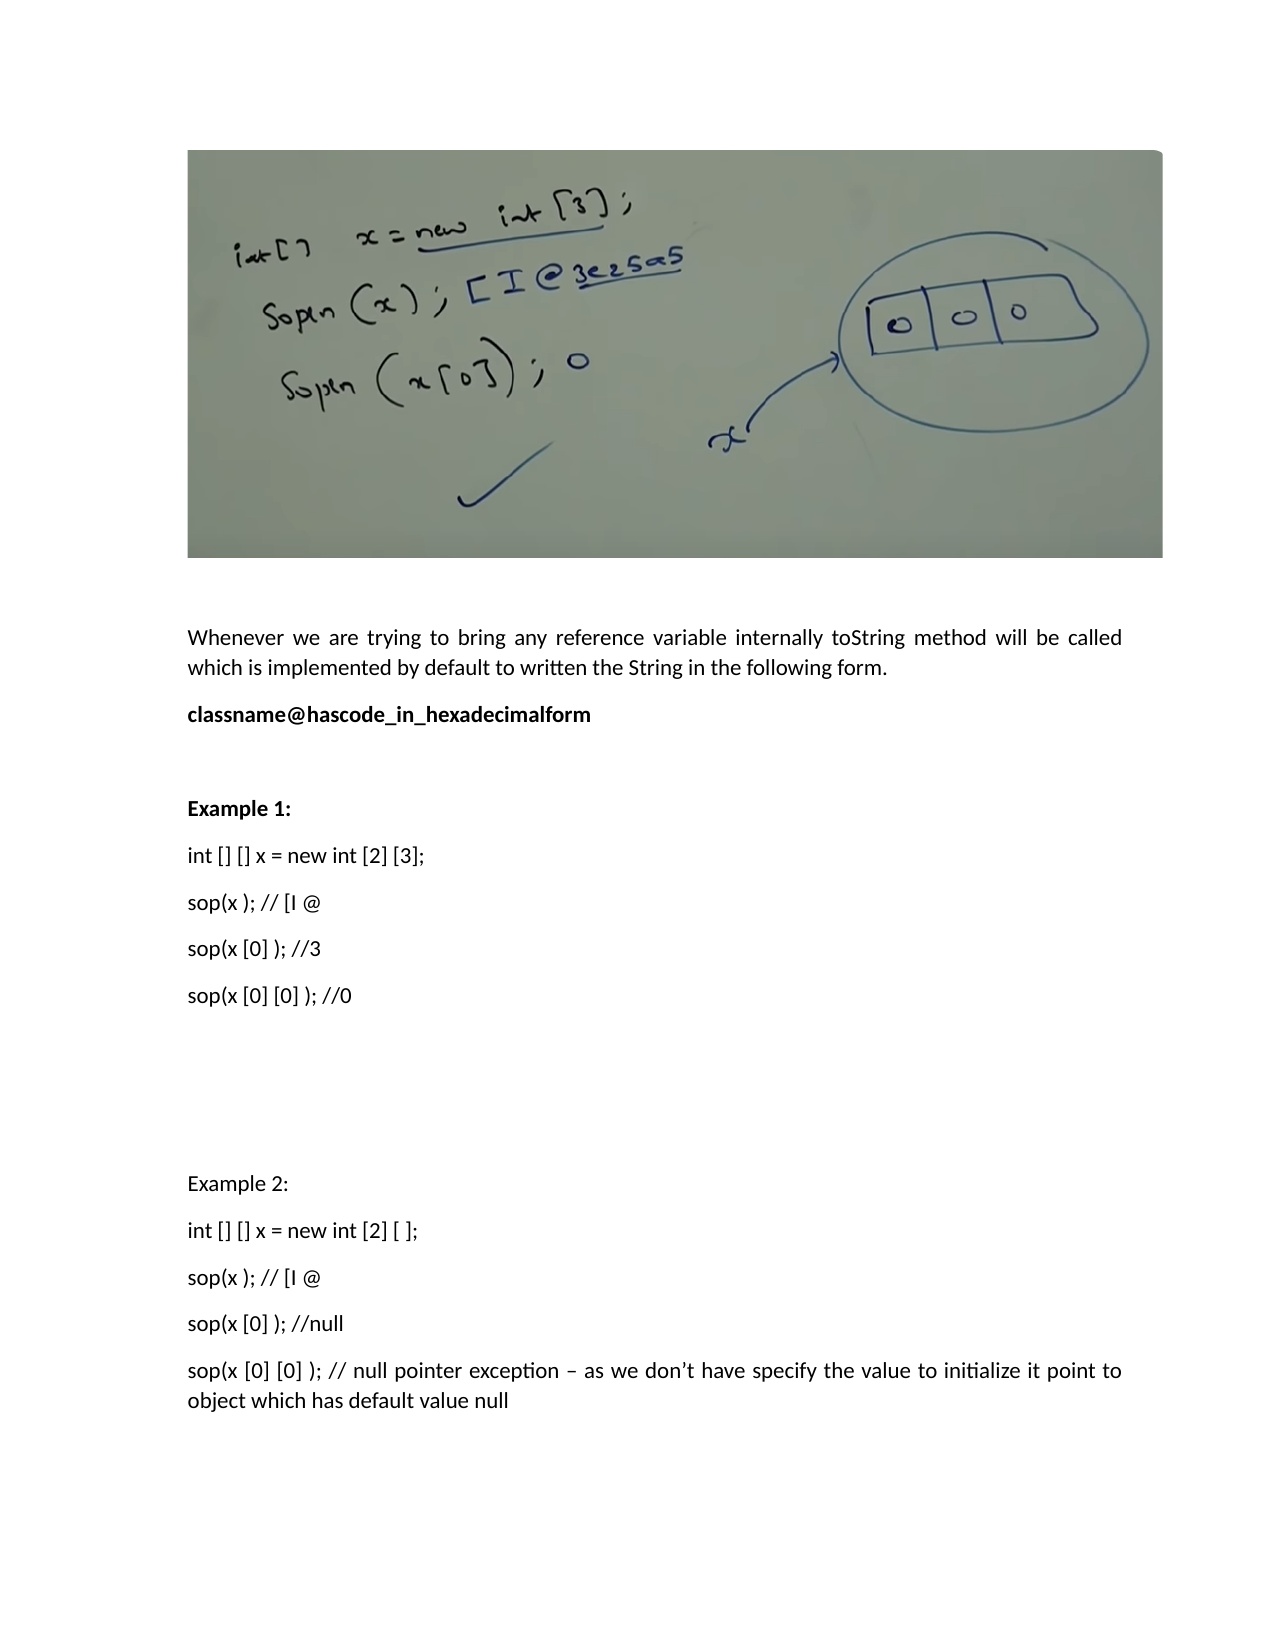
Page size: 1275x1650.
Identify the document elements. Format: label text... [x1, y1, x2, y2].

text sop(x ); // [I @ [187, 1263, 1125, 1291]
text sop(x [0] ); //null [187, 1309, 1125, 1337]
text sop(x [0] [0] ); // null pointer exception – as we don’t have specify the value to initialize it point to object which has default value null [187, 1356, 1125, 1414]
text Example 2: [187, 1169, 1125, 1197]
text sop(x [0] [0] ); //0 [187, 981, 1125, 1009]
picture [187, 150, 1163, 558]
text sop(x ); // [I @ [187, 888, 1125, 916]
text sop(x [0] ); //3 [187, 934, 1125, 962]
text int [] [] x = new int [2] [3]; [187, 841, 1125, 869]
text int [] [] x = new int [2] [ ]; [187, 1216, 1125, 1244]
text Example 1: [187, 794, 1125, 822]
text Whenever we are trying to bring any reference variable internally toString method will be called which is implemented by default to written the String in the following form. [187, 623, 1125, 681]
text classname@hascode_in_hexadecimalform [187, 700, 1125, 728]
